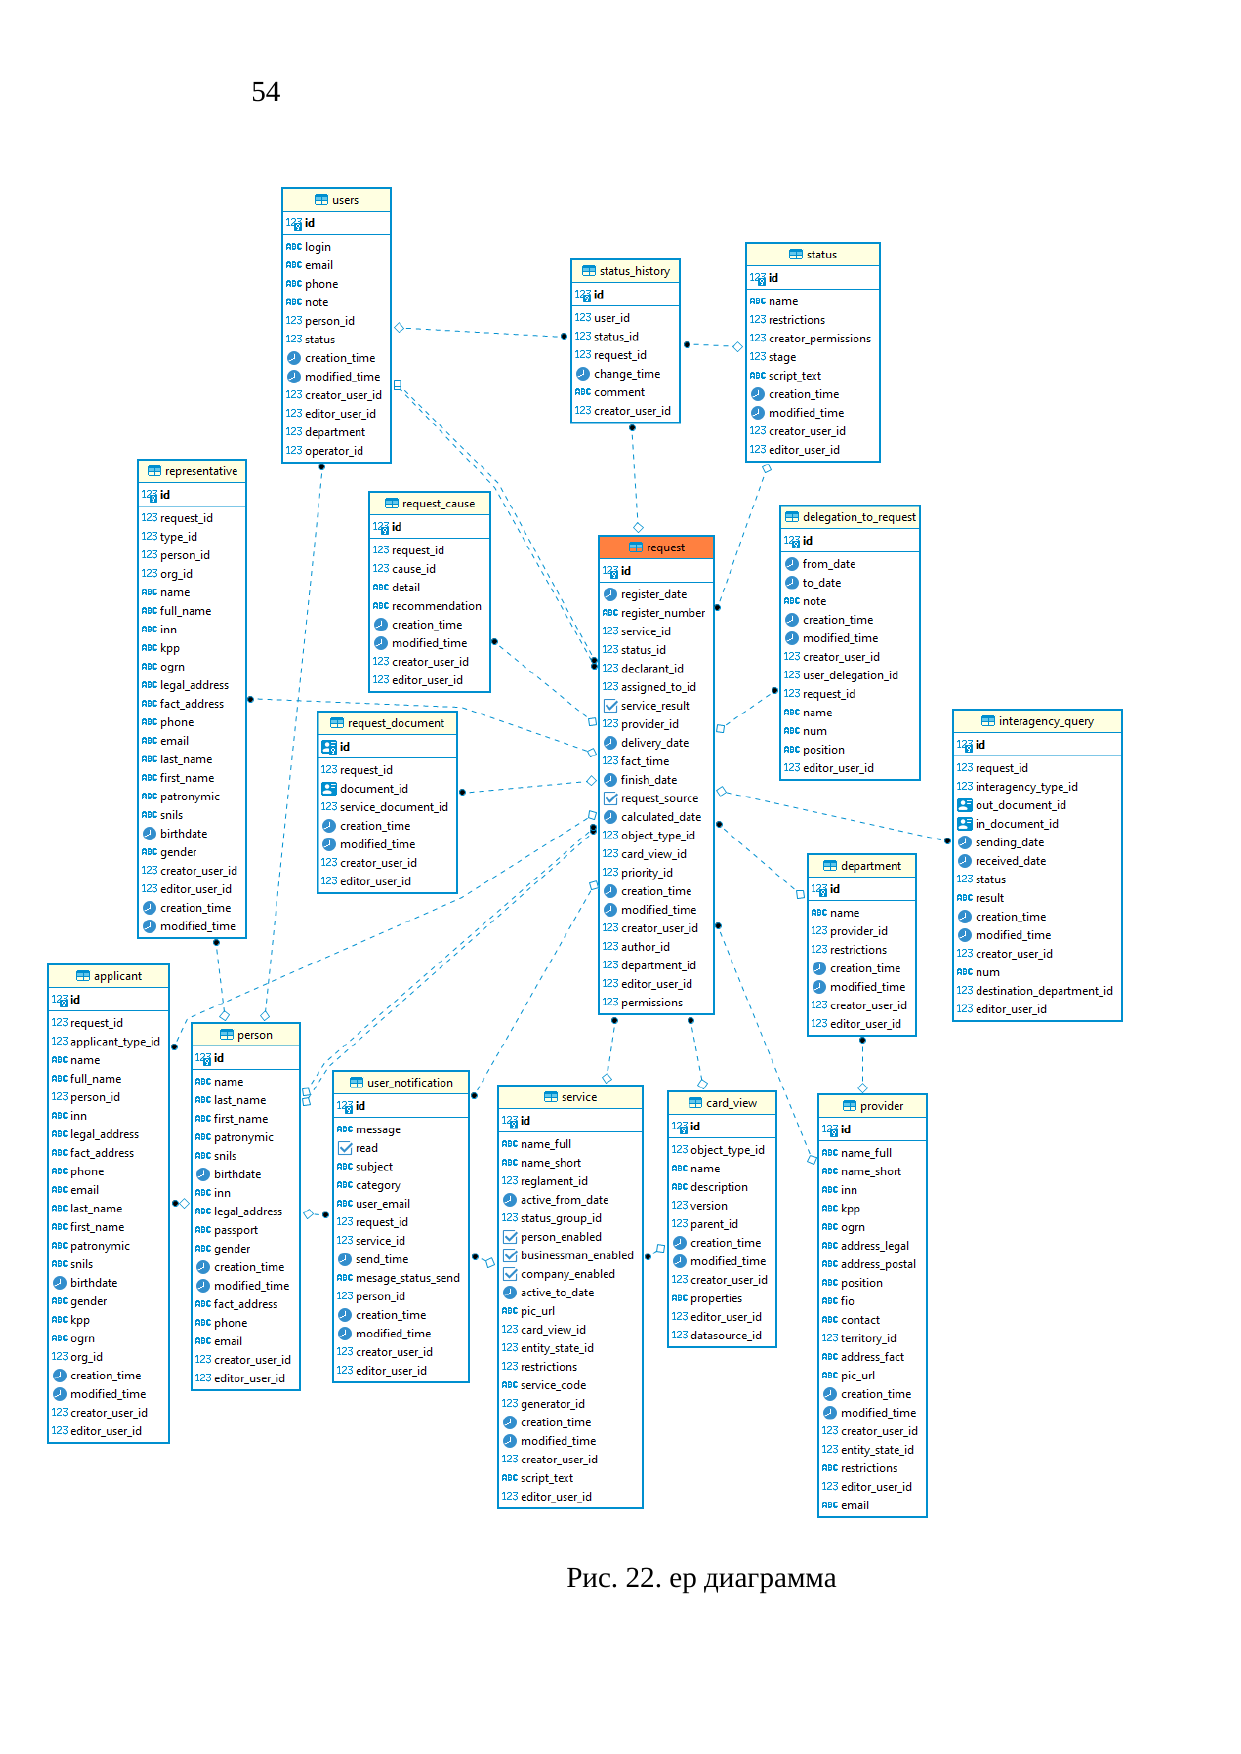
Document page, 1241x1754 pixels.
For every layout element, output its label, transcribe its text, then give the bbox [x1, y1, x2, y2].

picture [29, 174, 1144, 1544]
text Рис. 22. ер диаграмма [177, 1560, 1152, 1593]
